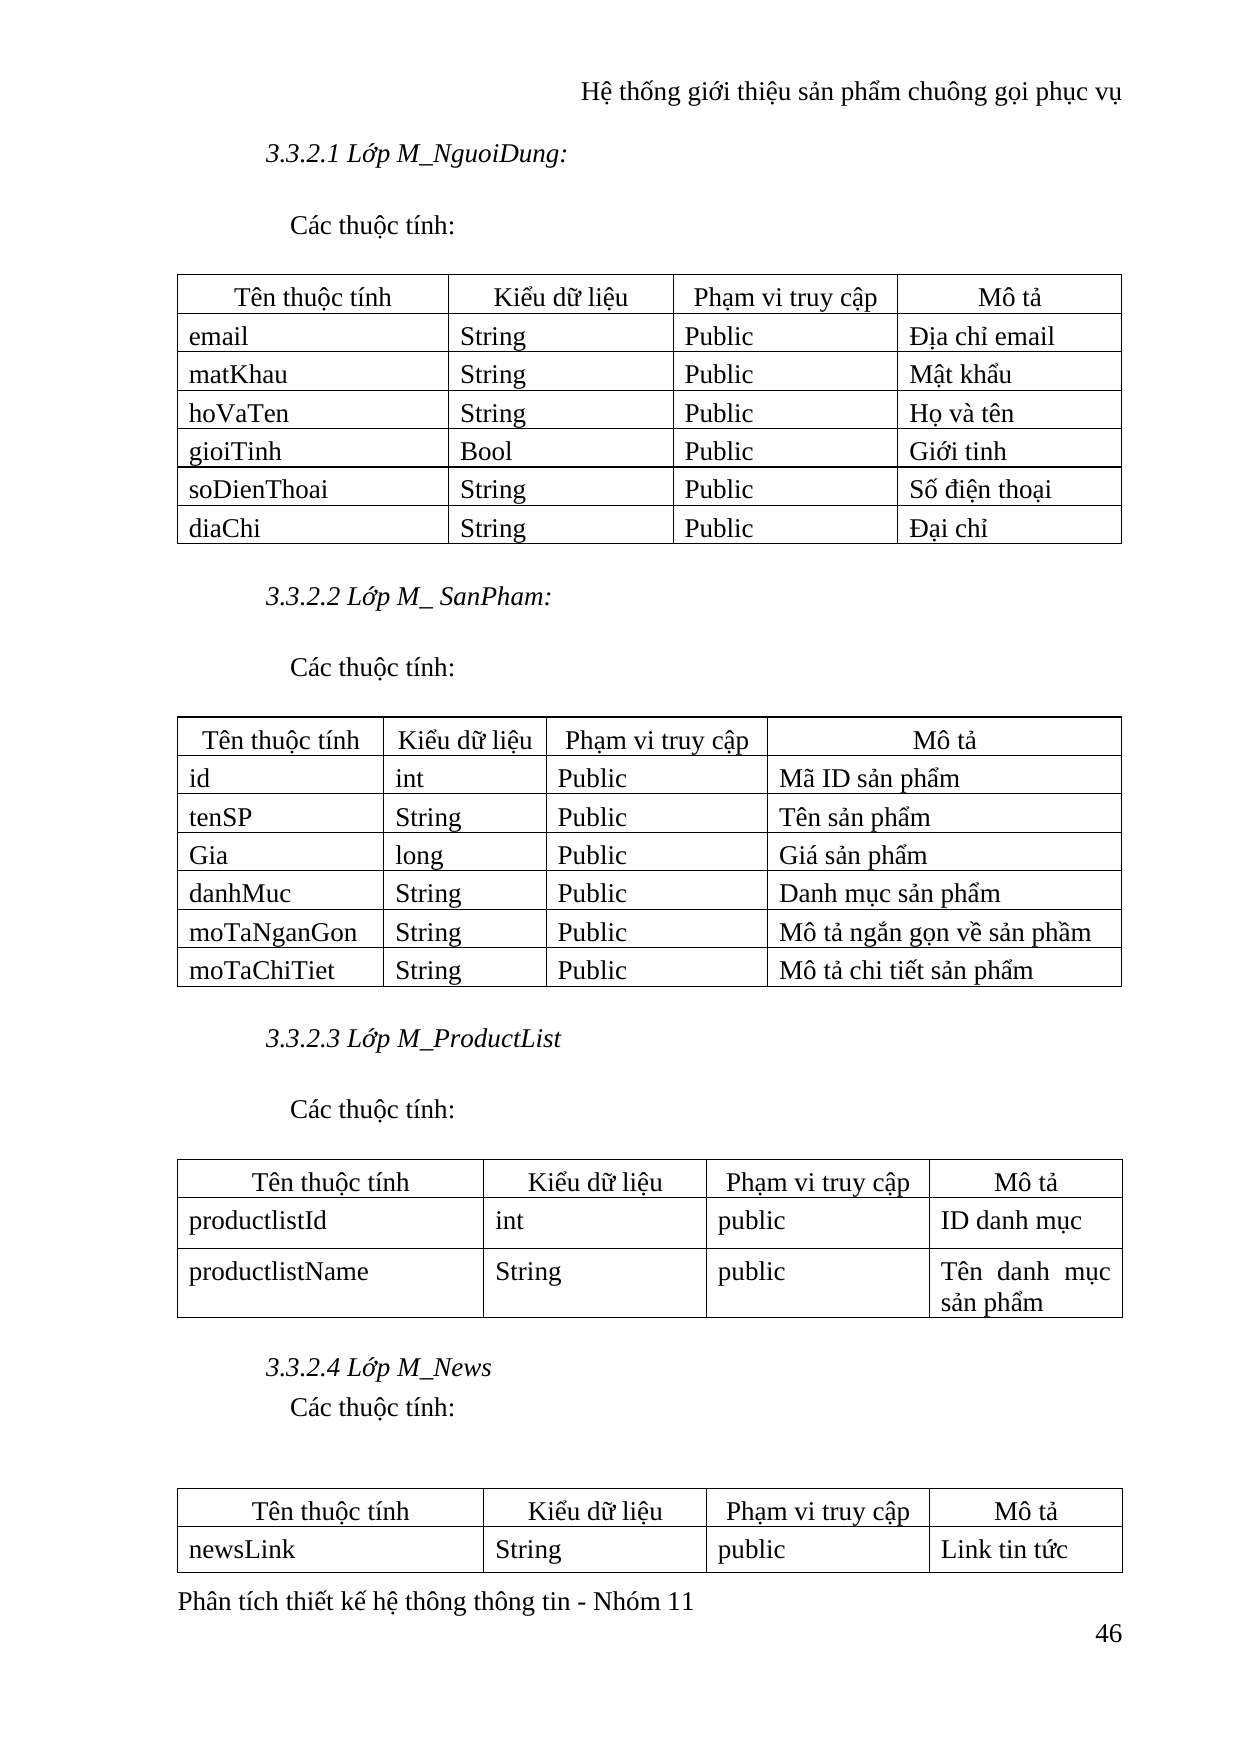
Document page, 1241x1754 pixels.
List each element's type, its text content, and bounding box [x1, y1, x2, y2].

table_cell moTaNganGon [178, 910, 383, 947]
table_header Phạm vi truy cập [547, 718, 767, 755]
list Các thuộc tính: [290, 1391, 1122, 1422]
table_cell Public [547, 948, 767, 986]
table_cell hoVaTen [178, 391, 448, 428]
table_cell String [384, 794, 546, 832]
table_cell Mô tả chi tiết sản phẩm [768, 948, 1121, 986]
table_cell Giá sản phẩm [768, 833, 1121, 870]
table_header Kiểu dữ liệu [449, 275, 673, 313]
subtitle 3.3.2.1 Lớp M_NguoiDung: [177, 137, 1122, 168]
table_cell Mật khẩu [898, 352, 1121, 389]
table_header Phạm vi truy cập [707, 1489, 929, 1526]
table_cell String [449, 468, 673, 505]
list Các thuộc tính: [290, 651, 1122, 682]
table_cell String [449, 506, 673, 543]
table_cell String [484, 1527, 706, 1572]
table_cell public [707, 1249, 929, 1317]
table_cell int [384, 756, 546, 793]
table_cell String [384, 871, 546, 909]
table_cell email [178, 314, 448, 351]
table_cell Public [674, 468, 897, 505]
table_cell String [384, 948, 546, 986]
table_cell Giới tinh [898, 429, 1121, 466]
table_header Tên thuộc tính [178, 275, 448, 313]
table_cell tenSP [178, 794, 383, 832]
table_cell Link tin tức [930, 1527, 1122, 1572]
table_cell Số điện thoại [898, 468, 1121, 505]
table_cell String [484, 1249, 706, 1317]
subtitle 3.3.2.3 Lớp M_ProductList [177, 1022, 1122, 1053]
table_cell Public [674, 314, 897, 351]
subtitle 3.3.2.4 Lớp M_News [177, 1351, 1122, 1382]
table_cell Public [547, 833, 767, 870]
table_cell long [384, 833, 546, 870]
table_cell soDienThoai [178, 468, 448, 505]
table_cell moTaChiTiet [178, 948, 383, 986]
list Các thuộc tính: [290, 209, 1122, 240]
table_cell Public [547, 871, 767, 909]
table_cell Public [674, 506, 897, 543]
table_header Mô tả [898, 275, 1121, 313]
table_header Kiểu dữ liệu [384, 718, 546, 755]
table_cell newsLink [178, 1527, 483, 1572]
table_header Mô tả [768, 718, 1121, 755]
table_cell Danh mục sản phẩm [768, 871, 1121, 909]
table_cell String [449, 391, 673, 428]
table_cell String [449, 314, 673, 351]
table_cell Public [674, 391, 897, 428]
table_cell Mã ID sản phẩm [768, 756, 1121, 793]
table_cell Public [674, 352, 897, 389]
table_header Tên thuộc tính [178, 1489, 483, 1526]
table_cell Tên sản phẩm [768, 794, 1121, 832]
table_cell Public [547, 756, 767, 793]
table_header Mô tả [930, 1489, 1122, 1526]
table_cell int [484, 1198, 706, 1247]
table_cell danhMuc [178, 871, 383, 909]
table_cell Public [547, 794, 767, 832]
table_header Phạm vi truy cập [707, 1160, 929, 1197]
table_cell String [384, 910, 546, 947]
list Các thuộc tính: [290, 1093, 1122, 1124]
table_cell gioiTinh [178, 429, 448, 466]
table_cell Gia [178, 833, 383, 870]
table_cell productlistName [178, 1249, 483, 1317]
table_cell public [707, 1198, 929, 1247]
table_cell diaChi [178, 506, 448, 543]
table_header Kiểu dữ liệu [484, 1160, 706, 1197]
subtitle 3.3.2.2 Lớp M_ SanPham: [177, 579, 1122, 611]
table_header Tên thuộc tính [178, 718, 383, 755]
table_cell Bool [449, 429, 673, 466]
table_cell Public [674, 429, 897, 466]
table_cell Tên danh mục sản phẩm [930, 1249, 1122, 1317]
table_header Phạm vi truy cập [674, 275, 897, 313]
table_cell productlistId [178, 1198, 483, 1247]
table_cell id [178, 756, 383, 793]
table_cell String [449, 352, 673, 389]
table_header Mô tả [930, 1160, 1122, 1197]
table_cell Đại chỉ [898, 506, 1121, 543]
table_cell ID danh mục [930, 1198, 1122, 1247]
table_cell Mô tả ngắn gọn về sản phầm [768, 910, 1121, 947]
table_header Kiểu dữ liệu [484, 1489, 706, 1526]
table_cell Public [547, 910, 767, 947]
table_cell matKhau [178, 352, 448, 389]
table_cell public [707, 1527, 929, 1572]
table_cell Địa chỉ email [898, 314, 1121, 351]
table_header Tên thuộc tính [178, 1160, 483, 1197]
table_cell Họ và tên [898, 391, 1121, 428]
